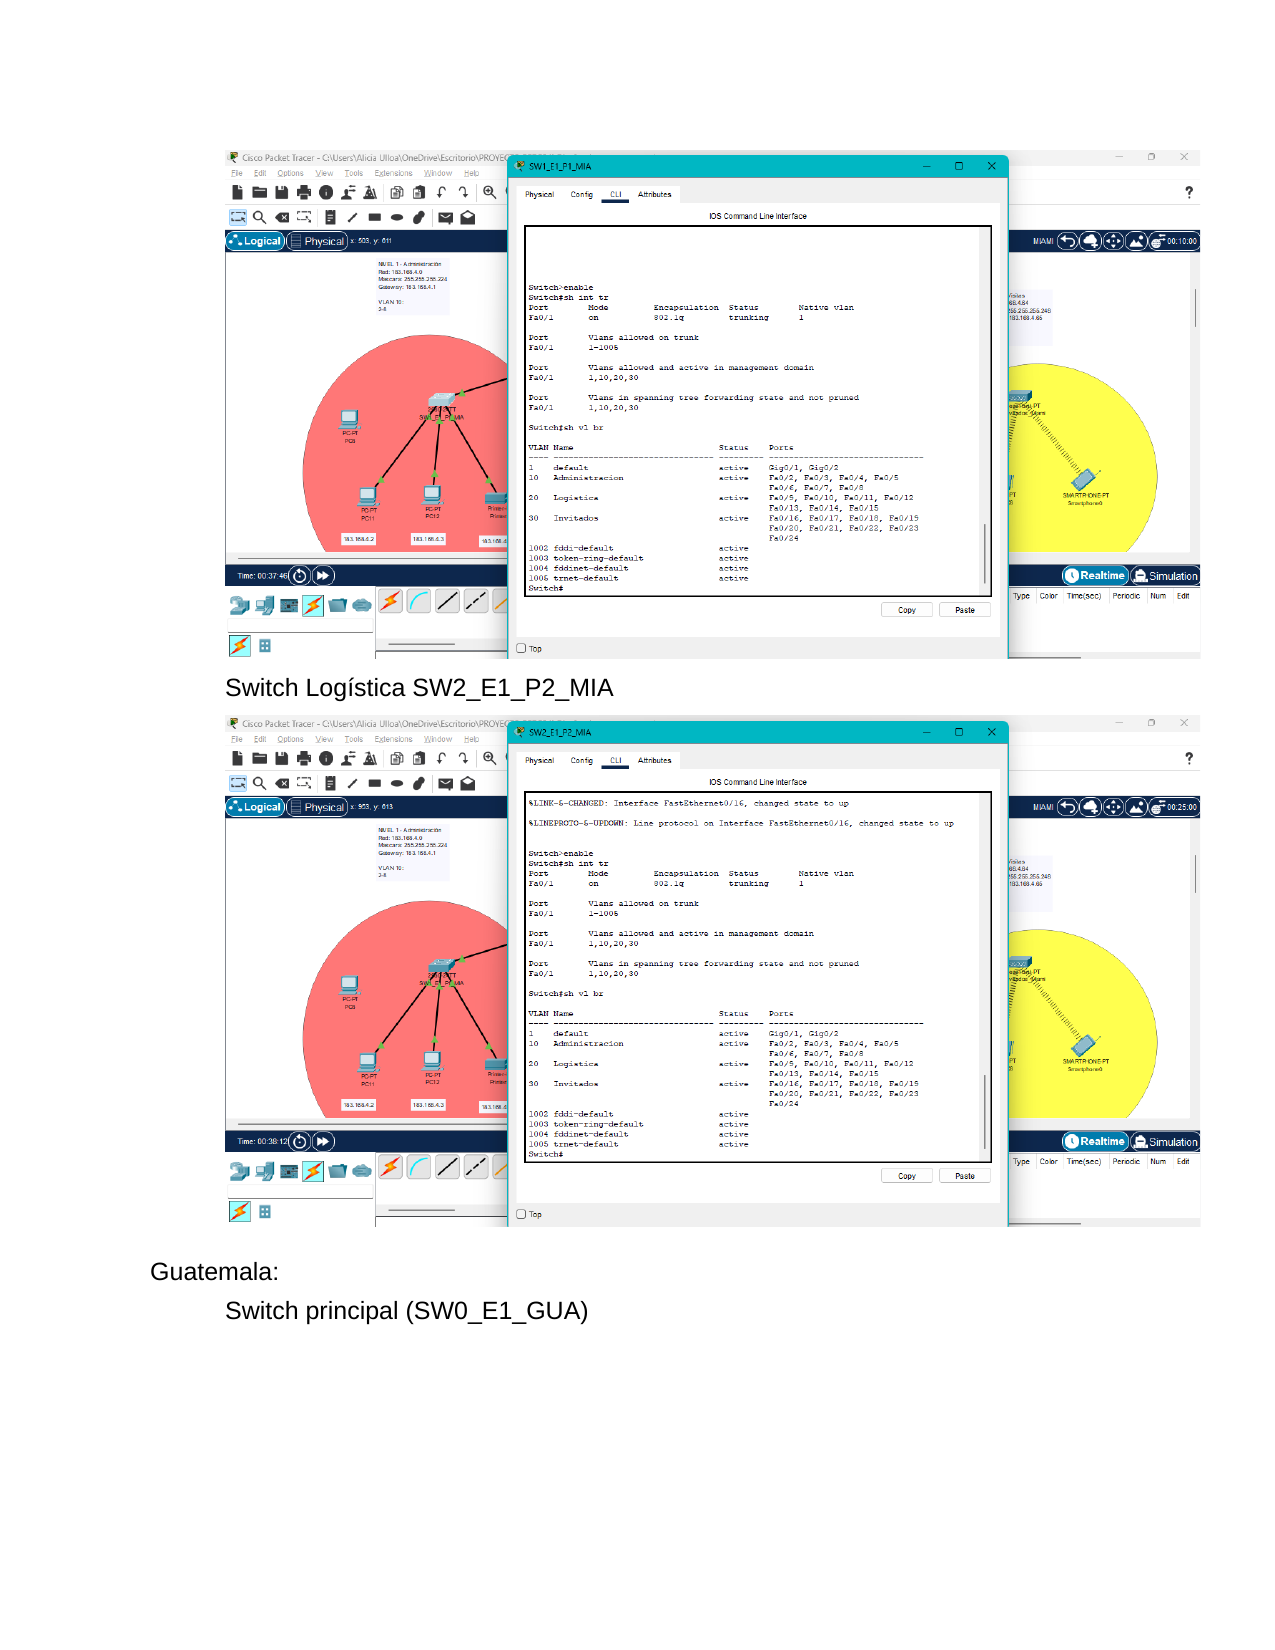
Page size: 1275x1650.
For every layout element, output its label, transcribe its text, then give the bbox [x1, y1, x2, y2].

subtitle Guatemala: [150, 1257, 1125, 1286]
list Switch Logística SW2_E1_P2_MIA [225, 672, 1125, 701]
picture [273, 804, 280, 810]
picture [273, 238, 280, 244]
picture [225, 150, 1200, 659]
picture [225, 715, 1200, 1227]
list Switch principal (SW0_E1_GUA) [225, 1296, 1125, 1325]
